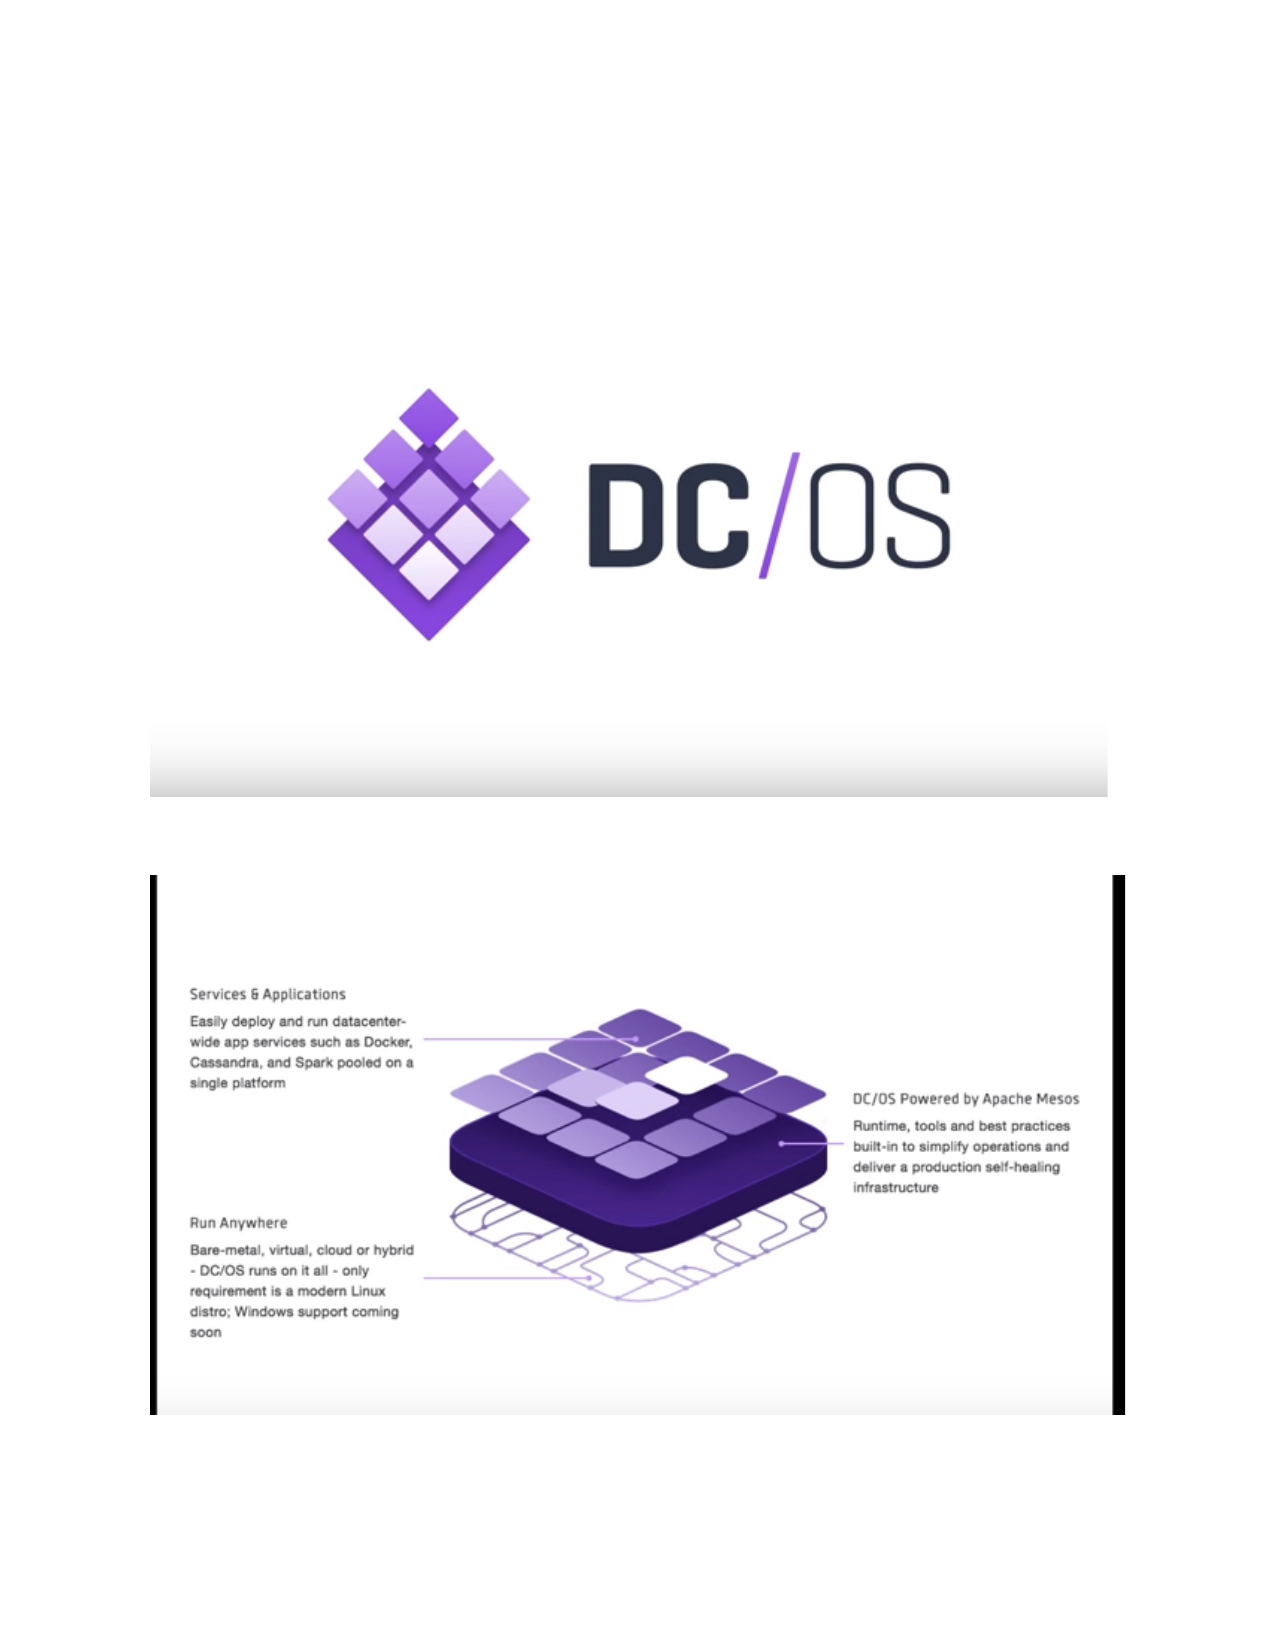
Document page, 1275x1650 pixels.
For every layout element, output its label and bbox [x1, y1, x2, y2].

picture [150, 875, 1125, 1415]
picture [150, 150, 1108, 797]
